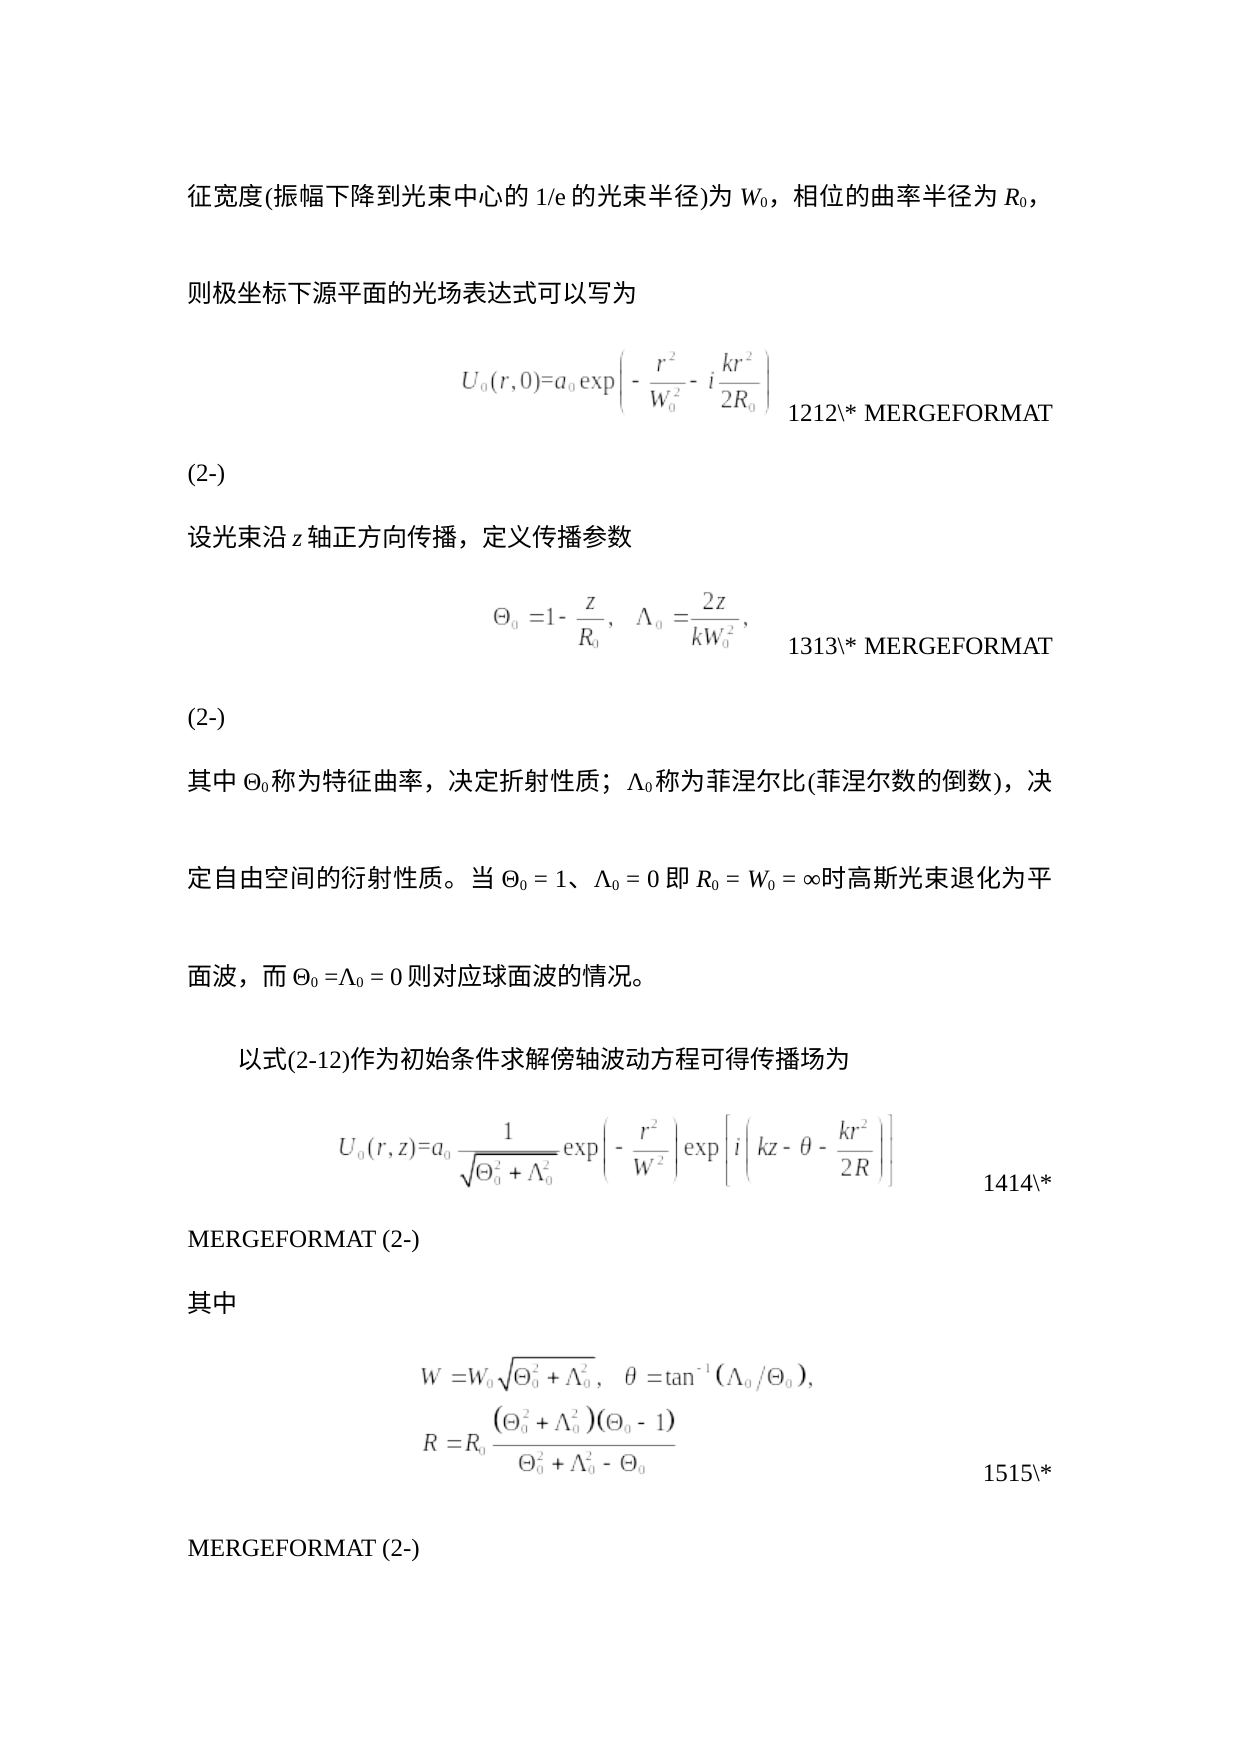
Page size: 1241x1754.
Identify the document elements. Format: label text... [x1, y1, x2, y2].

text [187, 162, 1053, 324]
text 设光束沿z轴正方向传播，定义传播参数 [187, 503, 1053, 568]
text 其中Θ0称为特征曲率，决定折射性质；Λ0称为菲涅尔比(菲涅尔数的倒数)，决定自由空间的衍射性质。当Θ0 = 1、Λ0 = 0即R0 = W0 = ∞时高斯光束退化为平面波，而Θ0 =Λ0 = 0则对应球面波的情况。 [187, 747, 1053, 1007]
text 以式(2-12)作为初始条件求解傍轴波动方程可得传播场为 [187, 1025, 1053, 1090]
text 其中 [187, 1269, 1053, 1334]
